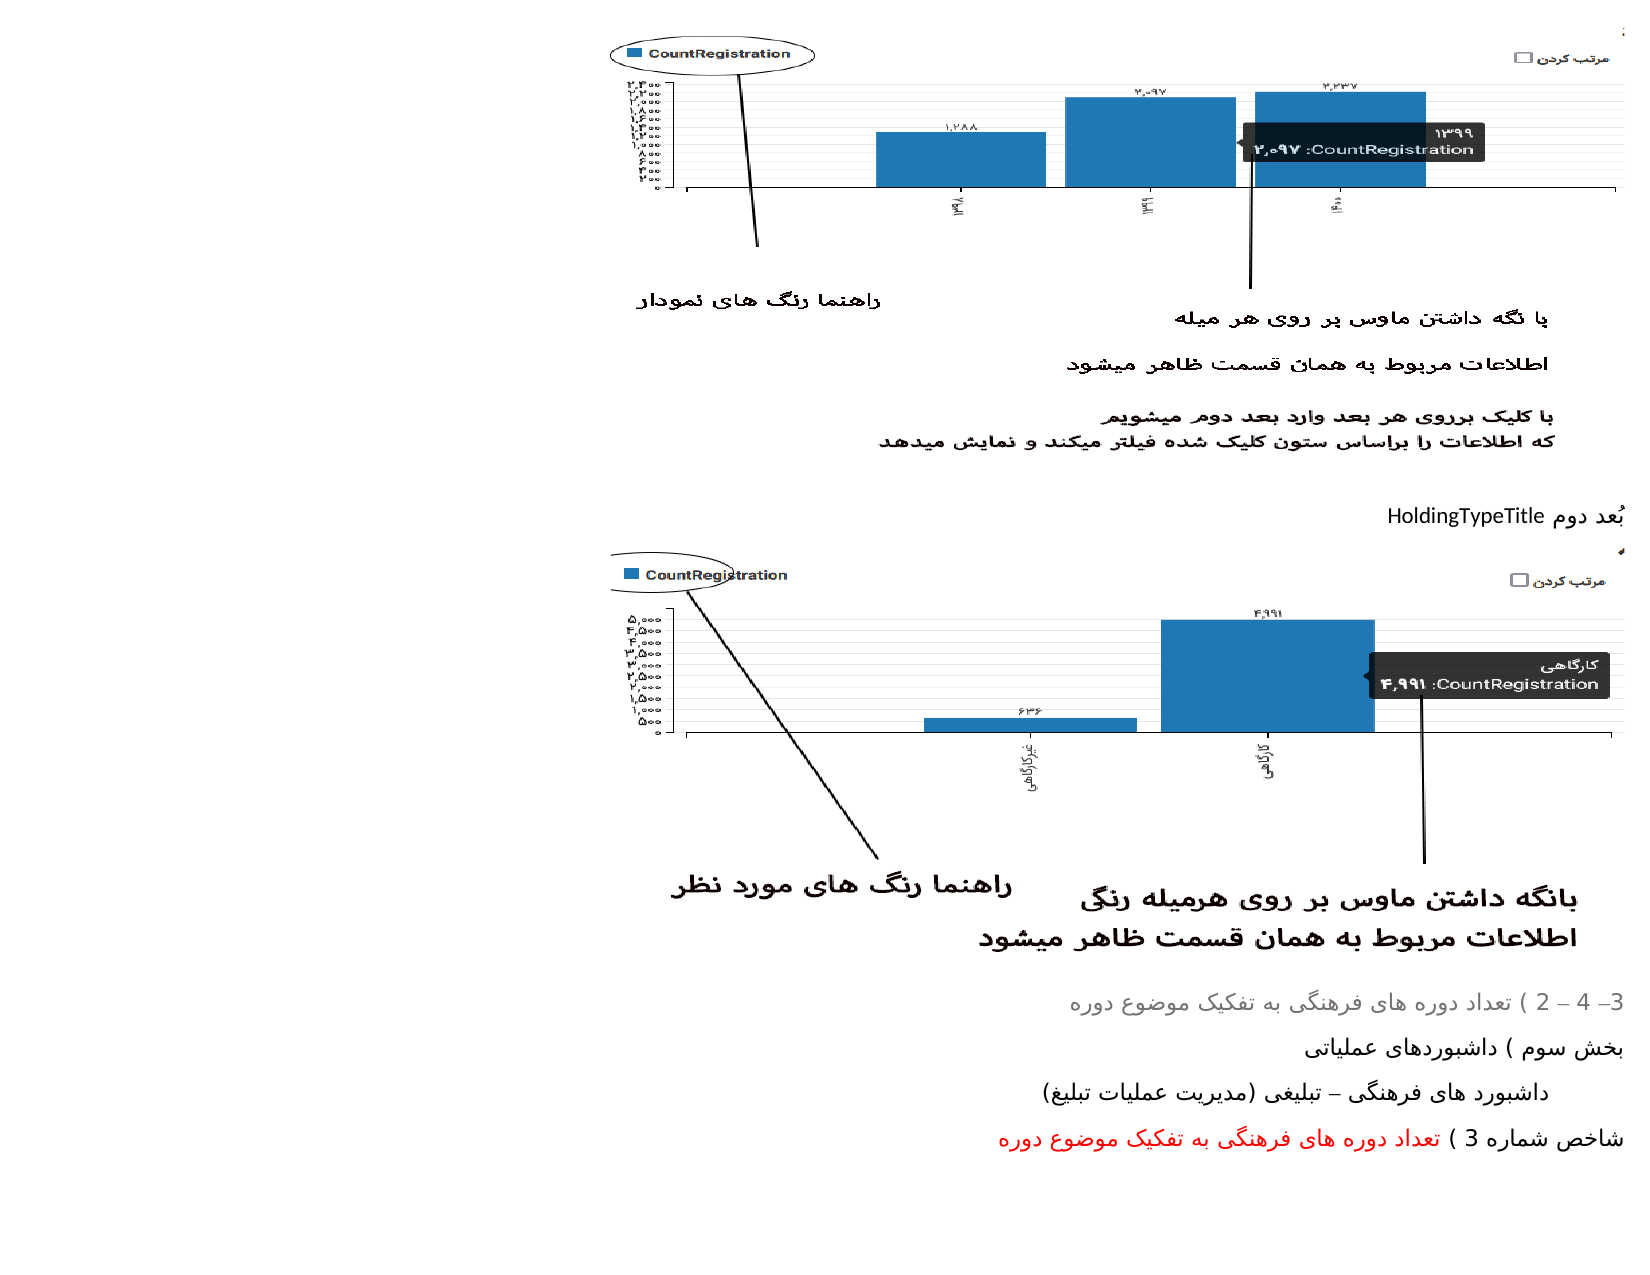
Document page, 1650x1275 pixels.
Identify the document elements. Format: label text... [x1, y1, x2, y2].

text بخش سوم ) داشبوردهای عملیاتی [37, 1034, 1624, 1061]
picture [610, 548, 1625, 970]
text 3– 4 – 2 ) تعداد دوره های فرهنگی به تفکیک موضوع دوره [37, 988, 1624, 1015]
text شاخص شماره 3 ) تعداد دوره های فرهنگی به تفکیک موضوع دوره [37, 1125, 1624, 1152]
picture [606, 28, 1625, 483]
text بُعد دوم HoldingTypeTitle [37, 501, 1650, 529]
text داشبورد های فرهنگی – تبلیغی (مدیریت عملیات تبلیغ) [37, 1079, 1650, 1106]
